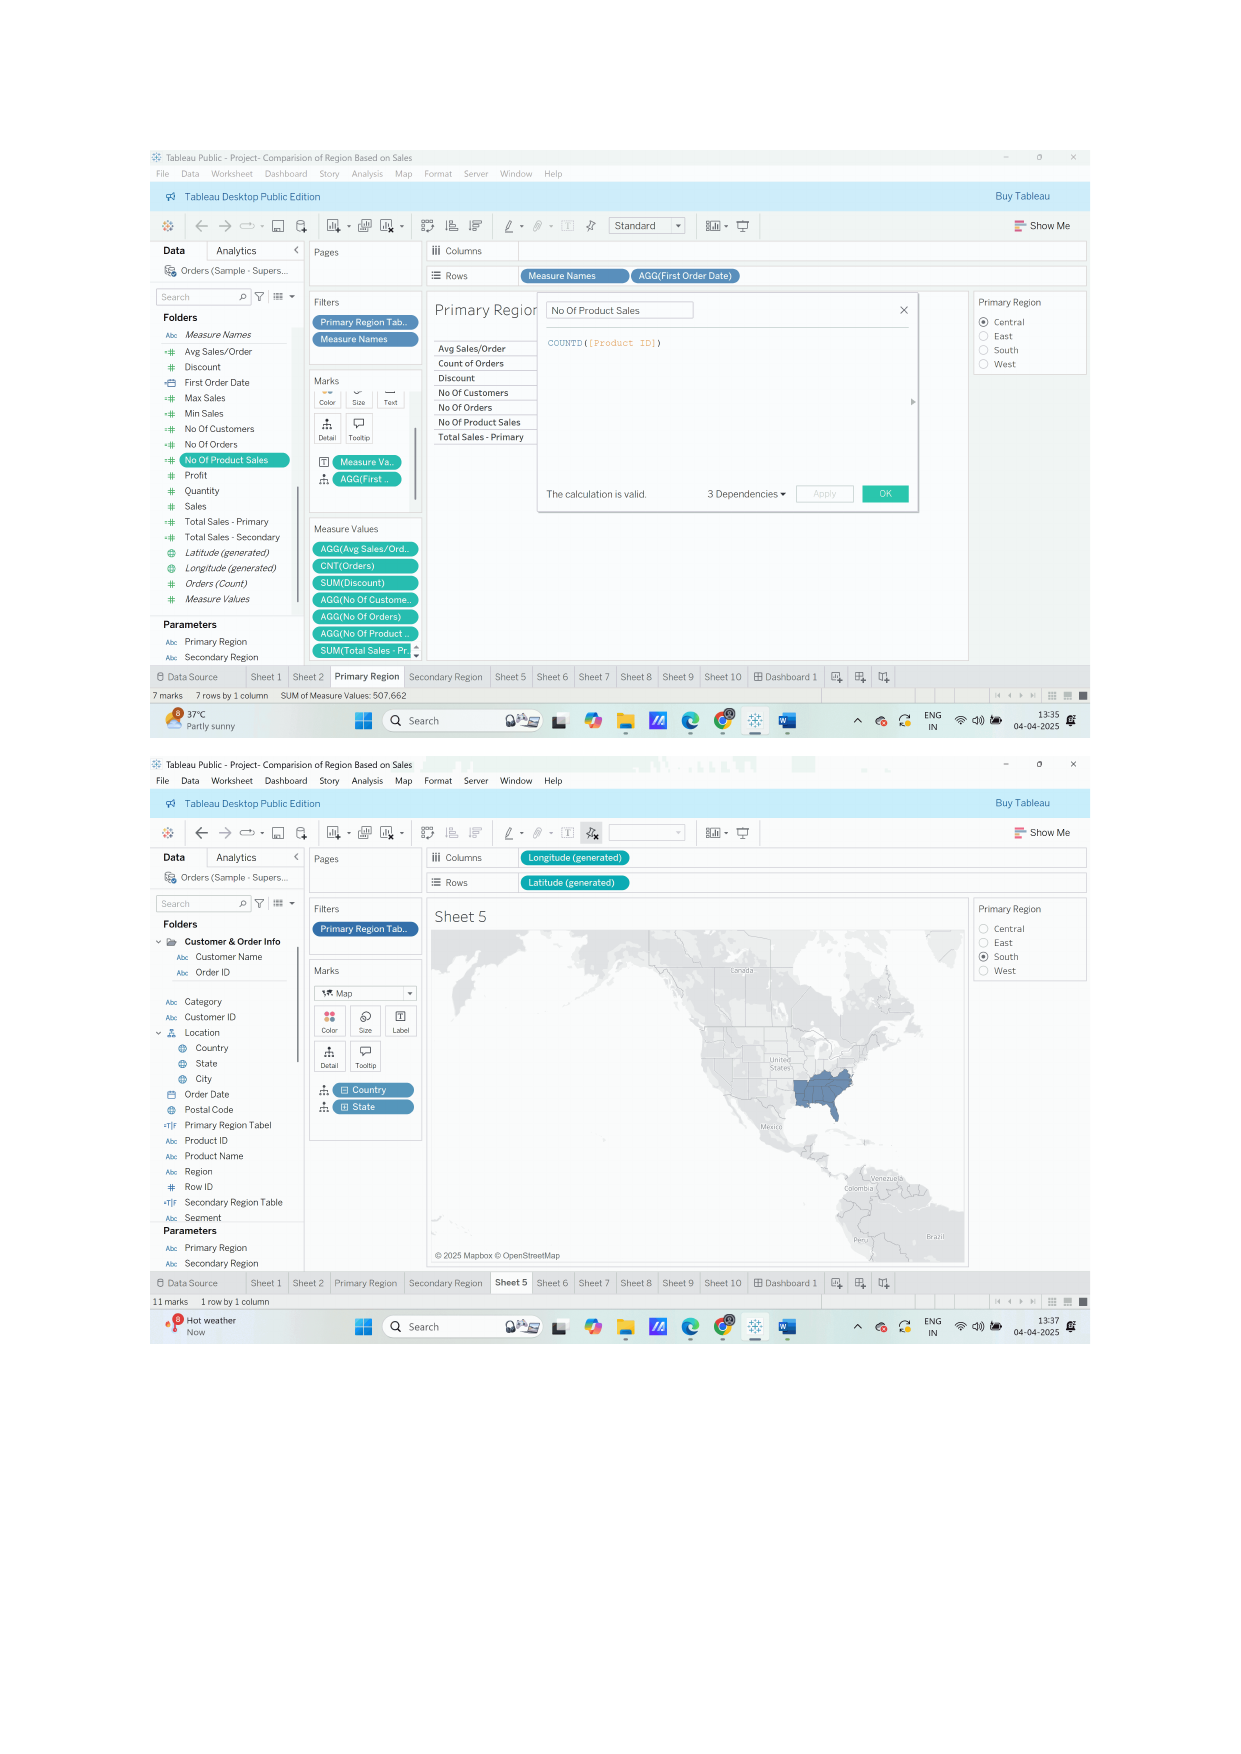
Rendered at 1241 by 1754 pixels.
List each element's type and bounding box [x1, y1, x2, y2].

picture [150, 150, 1091, 738]
picture [150, 756, 1091, 1344]
